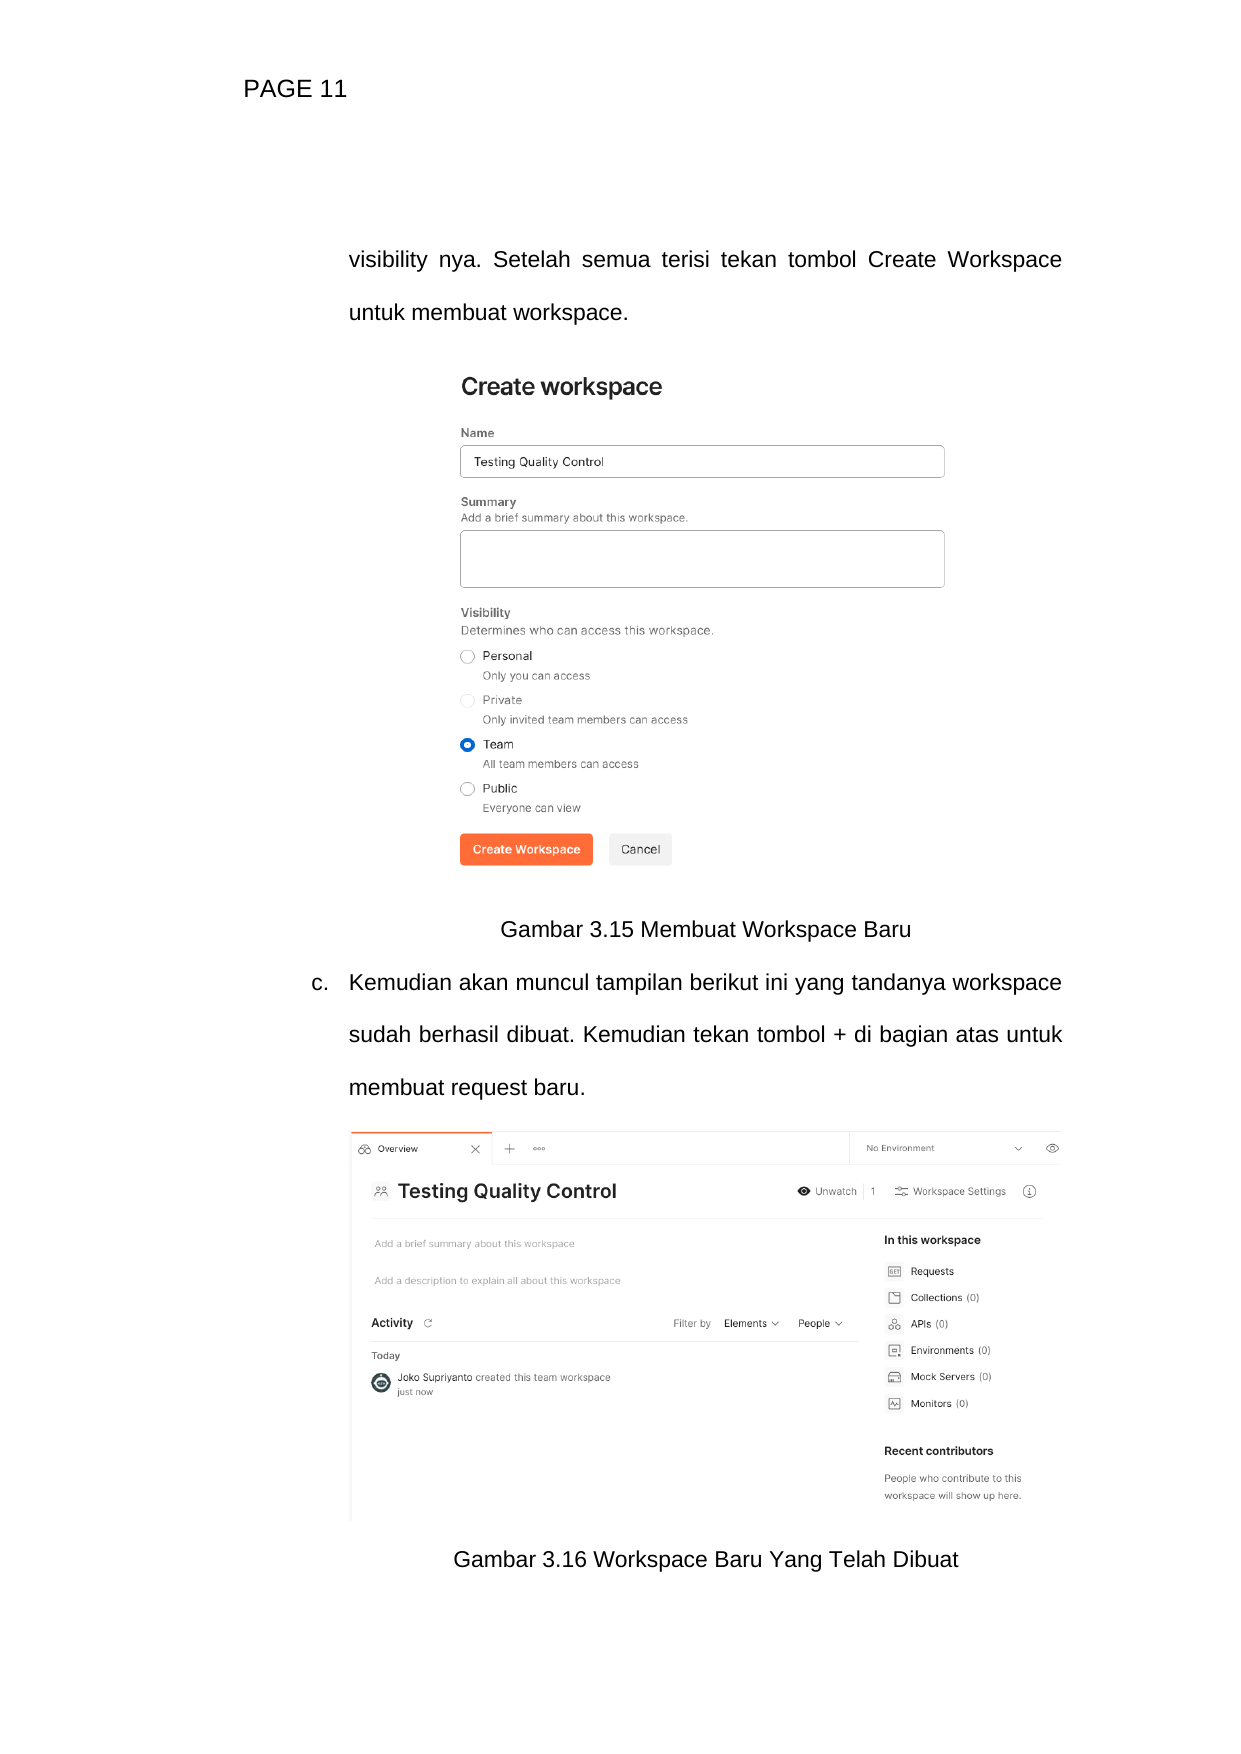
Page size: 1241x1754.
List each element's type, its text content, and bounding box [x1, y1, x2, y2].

picture [348, 1126, 1062, 1521]
text Gambar 3.15 Membuat Workspace Baru [349, 916, 1063, 942]
picture [431, 351, 981, 890]
text Gambar 3.16 Workspace Baru Yang Telah Dibuat [349, 1546, 1063, 1573]
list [311, 246, 1063, 325]
list Kemudian akan muncul tampilan berikut ini yang tandanya workspace sudah berhasil dibuat. Kemudian tekan tombol + di bagian atas untuk membuat request baru. [311, 969, 1063, 1100]
